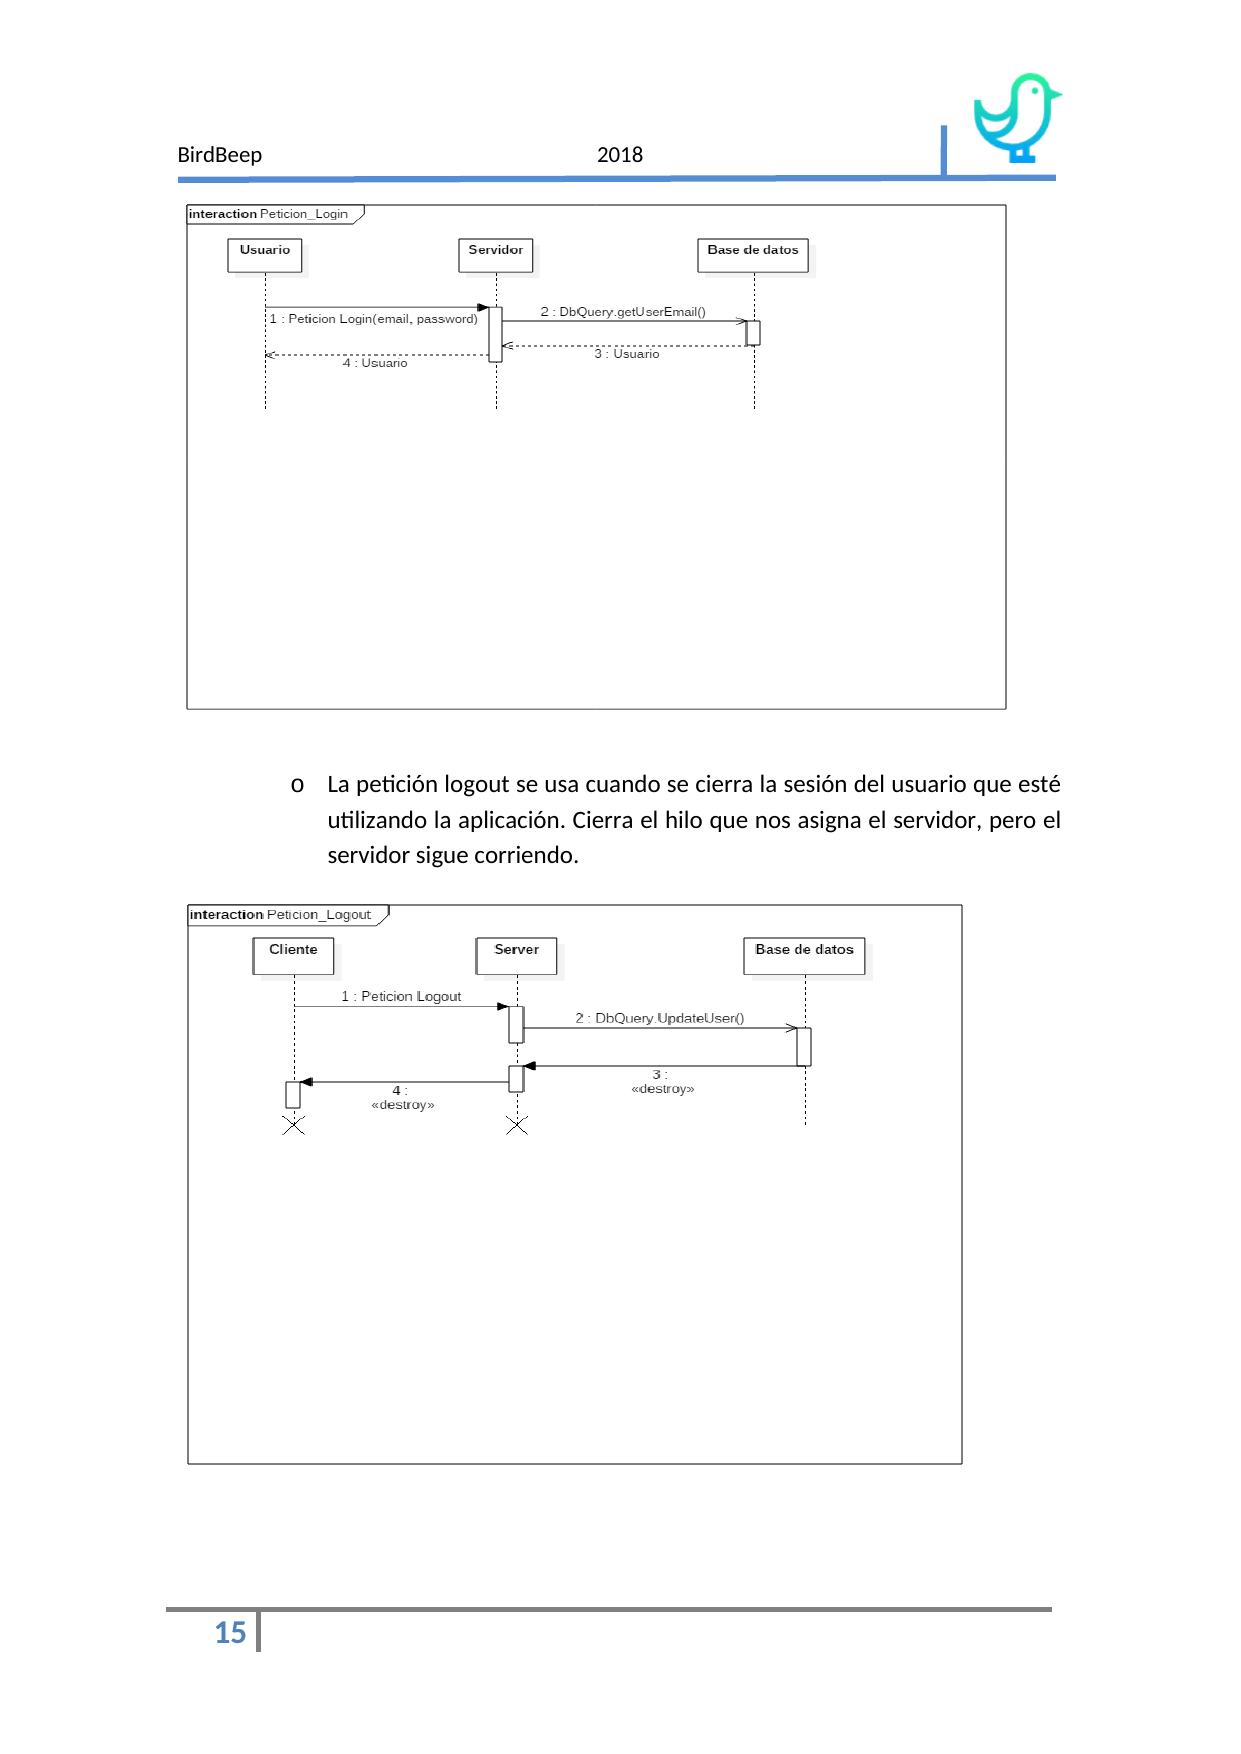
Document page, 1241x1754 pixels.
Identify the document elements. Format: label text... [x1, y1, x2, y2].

picture [974, 73, 1063, 163]
picture [177, 196, 1048, 743]
picture [177, 895, 1007, 1501]
list La petición logout se usa cuando se cierra la sesión del usuario que esté utilizando la aplicación. Cierra el hilo que nos asigna el servidor, pero el servidor sigue corriendo. [290, 768, 1063, 870]
